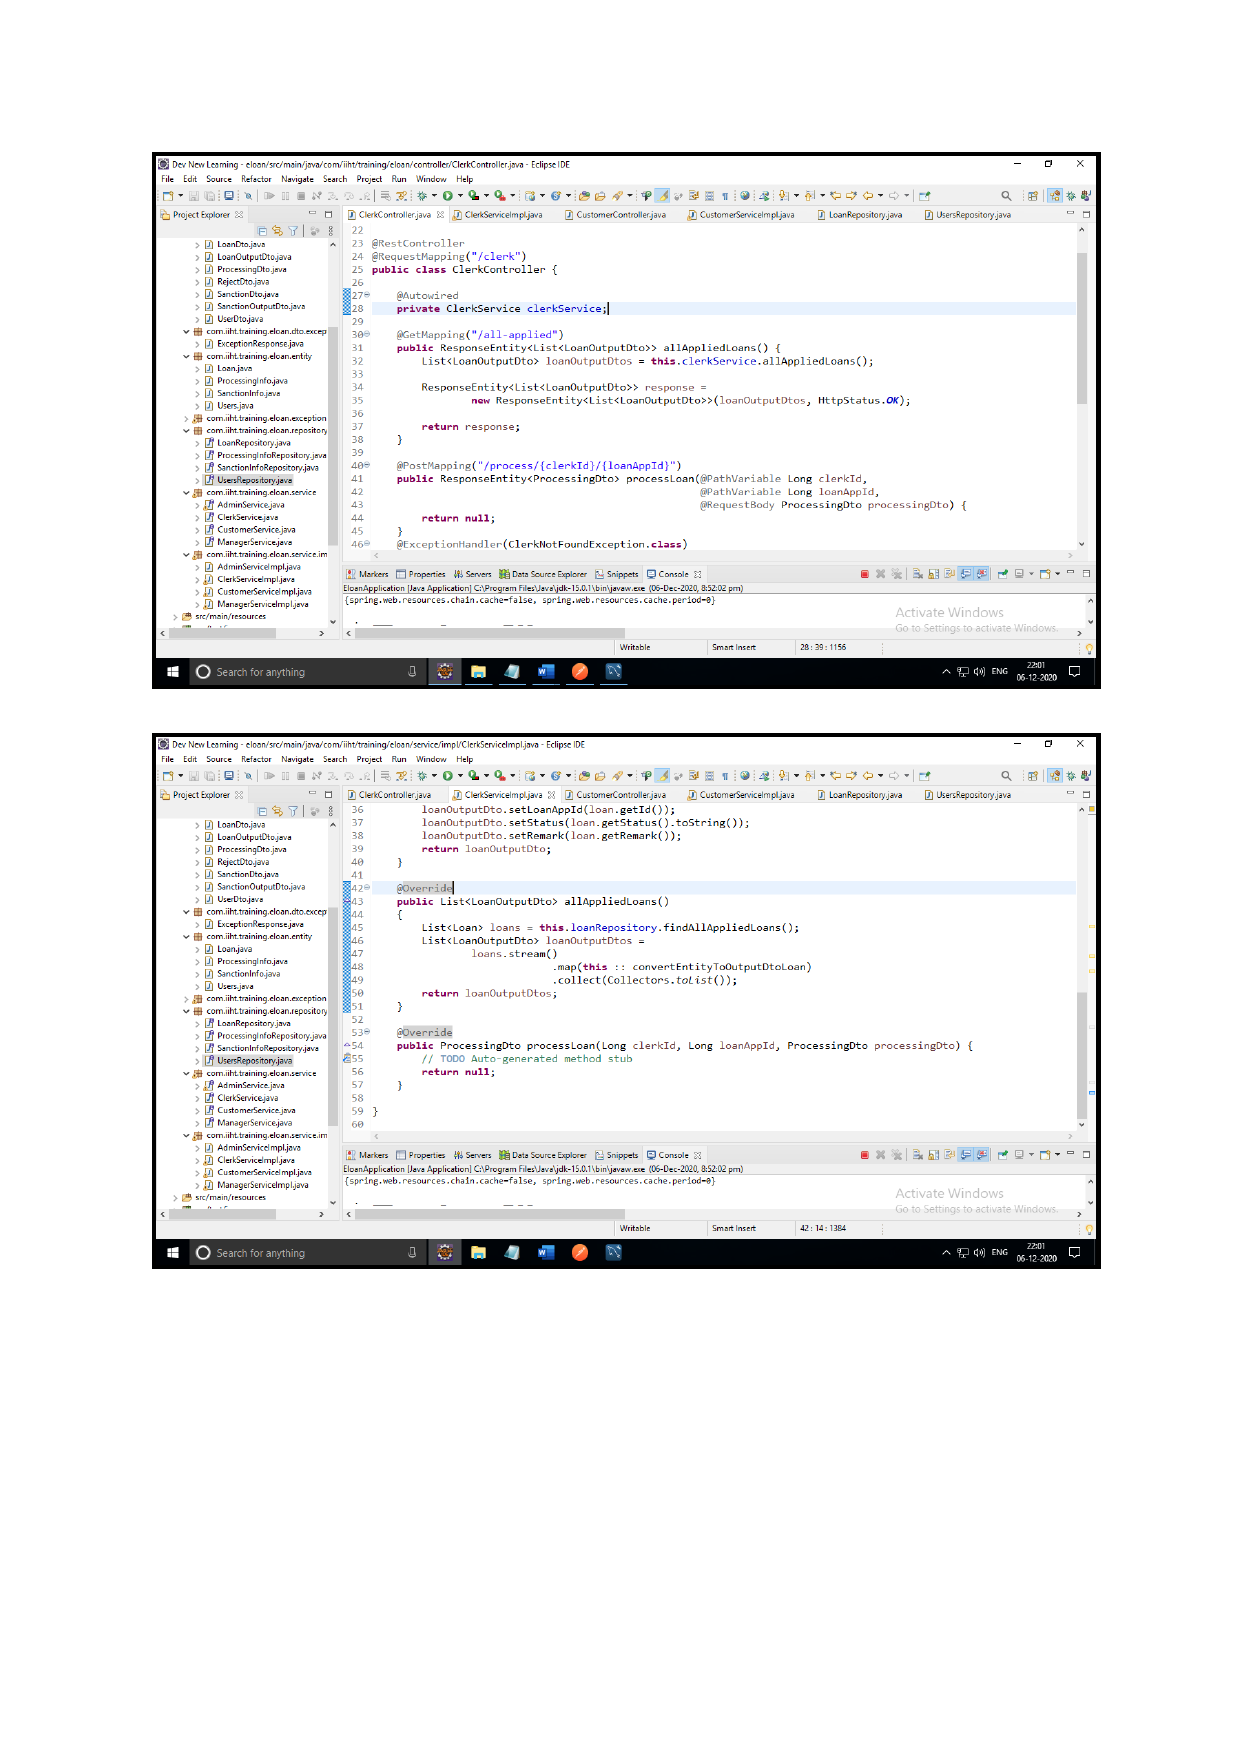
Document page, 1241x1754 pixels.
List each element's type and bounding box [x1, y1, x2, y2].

picture [156, 156, 1096, 685]
picture [156, 737, 1096, 1265]
